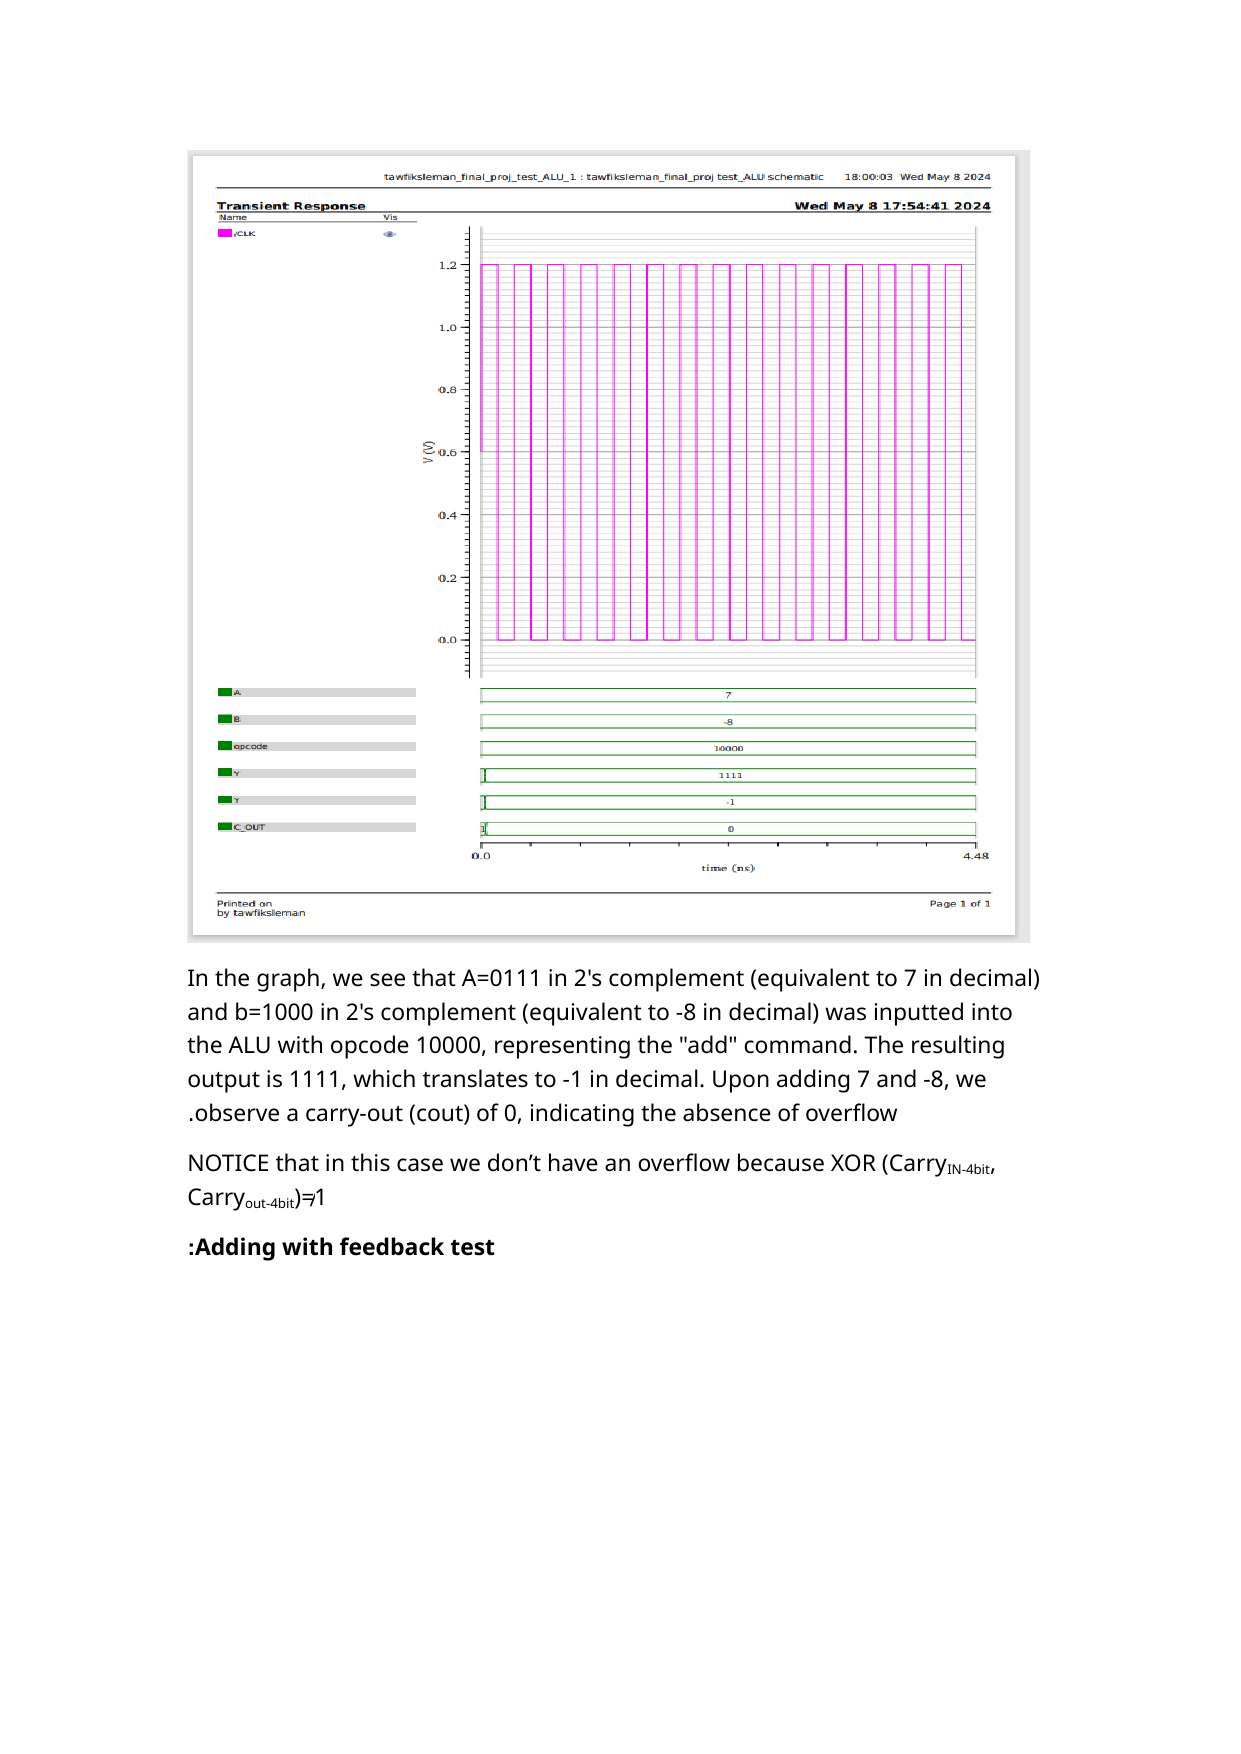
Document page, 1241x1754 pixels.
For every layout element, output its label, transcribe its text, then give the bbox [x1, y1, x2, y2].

text NOTICE that in this case we don’t have an overflow because XOR (CarryIN-4bit, Carryout-4bit)≠1 [187, 1147, 1053, 1212]
text In the graph, we see that A=0111 in 2's complement (equivalent to 7 in decimal) and b=1000 in 2's complement (equivalent to -8 in decimal) was inputted into the ALU with opcode 10000, representing the "add" command. The resulting output is 1111, which translates to -1 in decimal. Upon adding 7 and -8, we observe a carry-out (cout) of 0, indicating the absence of overflow. [187, 962, 1053, 1128]
picture [187, 150, 1031, 943]
text Adding with feedback test: [187, 1231, 1053, 1262]
